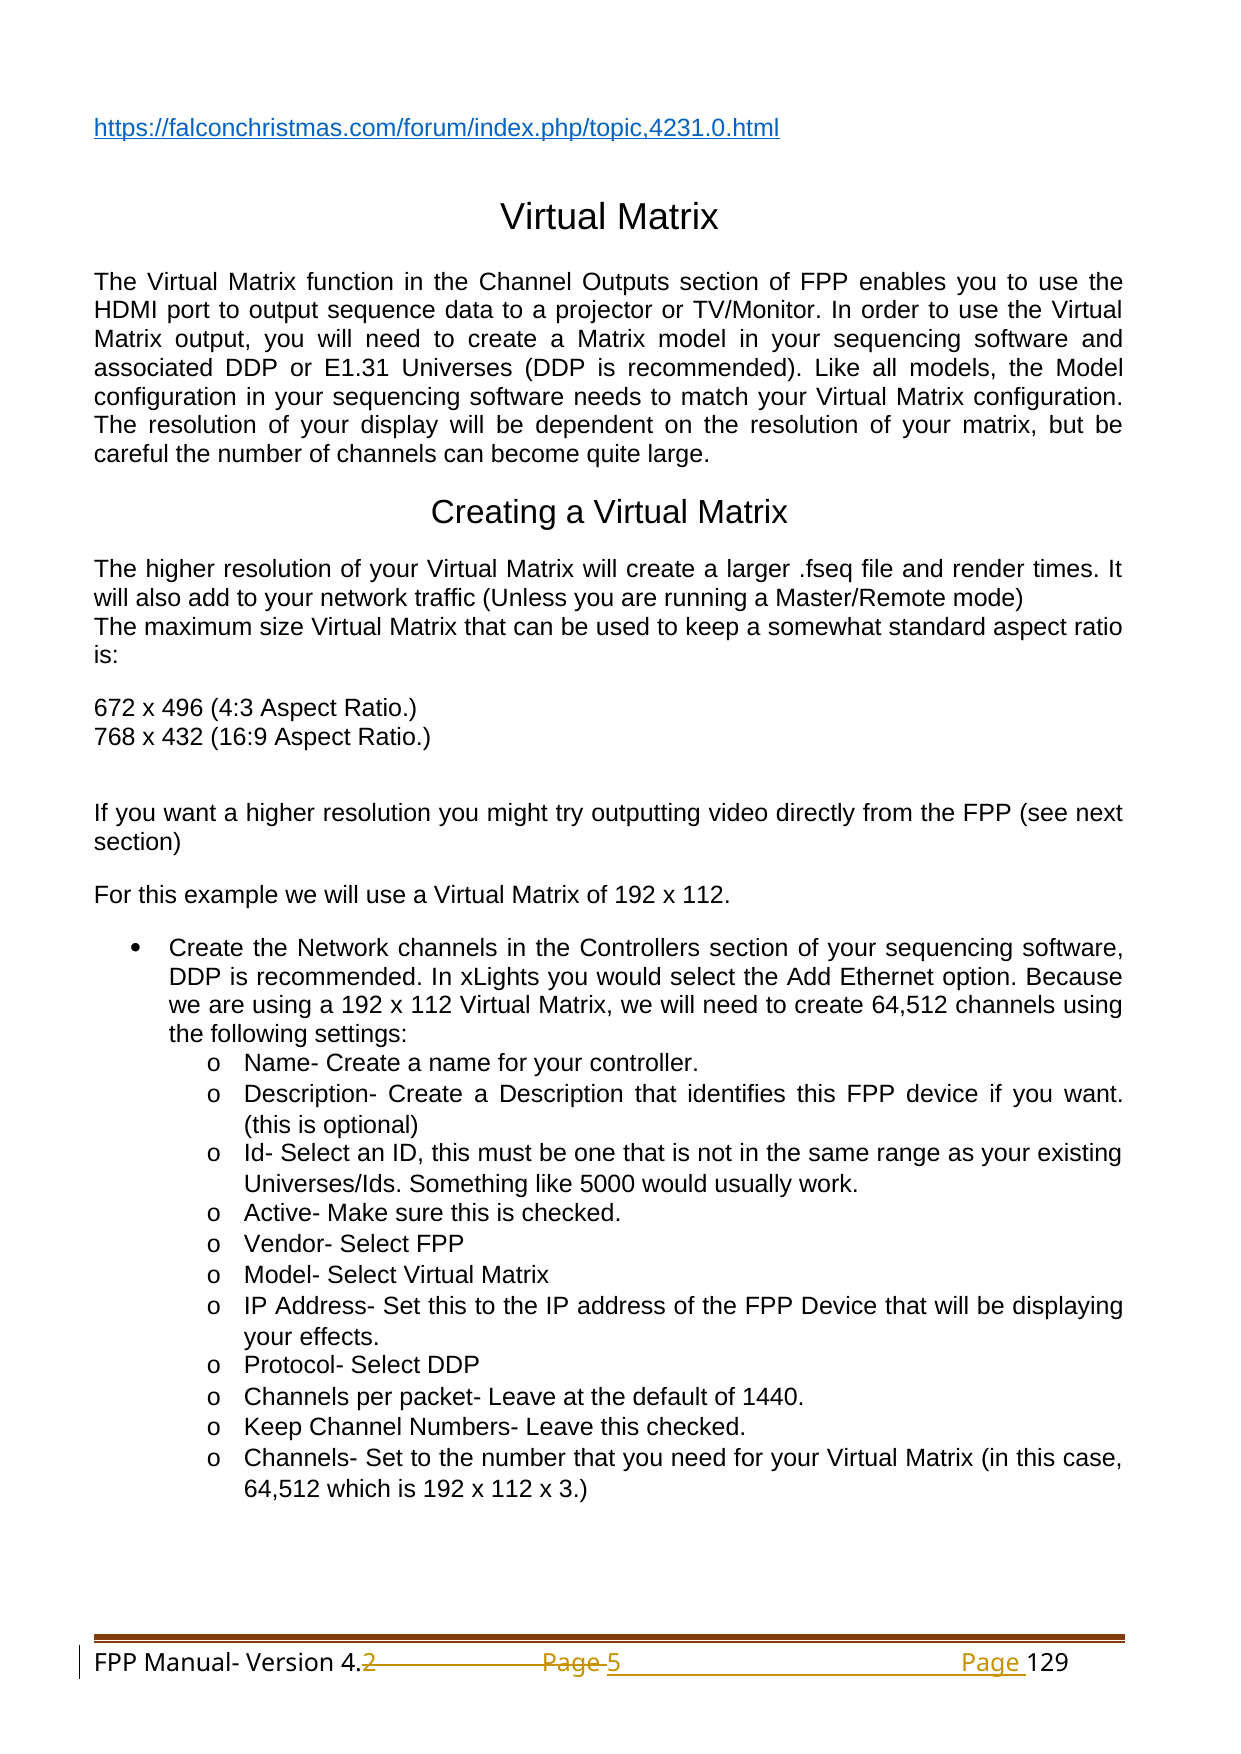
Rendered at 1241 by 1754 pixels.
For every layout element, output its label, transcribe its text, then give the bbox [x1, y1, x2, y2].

text The Virtual Matrix function in the Channel Outputs section of FPP enables you to use the HDMI port to output sequence data to a projector or TV/Monitor. In order to use the Virtual Matrix output, you will need to create a Matrix model in your sequencing software and associated DDP or E1.31 Universes (DDP is recommended). Like all models, the Model configuration in your sequencing software needs to match your Virtual Matrix configuration. The resolution of your display will be dependent on the resolution of your matrix, but be careful the number of channels can become quite large. [94, 266, 1125, 468]
text If you want a higher resolution you might try outputting video directly from the FPP (see next section) [94, 798, 1125, 856]
list Active- Make sure this is checked. [206, 1198, 1125, 1229]
list Name- Create a name for your controller. [206, 1048, 1125, 1079]
list Channels- Set to the number that you need for your Virtual Matrix (in this case, 64,512 which is 192 x 112 x 3.) [206, 1443, 1125, 1503]
list Model- Select Virtual Matrix [206, 1260, 1125, 1291]
list Keep Channel Numbers- Leave this checked. [206, 1412, 1125, 1443]
list Description- Create a Description that identifies this FPP device if you want. (this is optional) [206, 1079, 1125, 1138]
list Protocol- Select DDP [206, 1351, 1125, 1381]
subtitle Creating a Virtual Matrix [94, 492, 1125, 530]
list Vendor- Select FPP [206, 1229, 1125, 1260]
text https://falconchristmas.com/forum/index.php/topic,4231.0.html [94, 113, 1125, 142]
list IP Address- Set this to the IP address of the FPP Device that will be displaying your effects. [206, 1291, 1125, 1351]
text 672 x 496 (4:3 Aspect Ratio.) [94, 693, 1125, 722]
text The higher resolution of your Virtual Matrix will create a larger .fseq file and render times. It will also add to your network traffic (Unless you are running a Master/Remote mode) [94, 554, 1125, 612]
list Channels per packet- Leave at the default of 1440. [206, 1381, 1125, 1412]
text The maximum size Virtual Matrix that can be used to keep a somewhat standard aspect ratio is: [94, 612, 1125, 669]
text 768 x 432 (16:9 Aspect Ratio.) [94, 722, 1125, 751]
text For this example we will use a Virtual Matrix of 192 x 112. [94, 880, 1125, 909]
list Create the Network channels in the Controllers section of your sequencing software, DDP is recommended. In xLights you would select the Add Ethernet option. Because we are using a 192 x 112 Virtual Matrix, we will need to create 64,512 channels using the following settings: [131, 933, 1125, 1048]
subtitle Virtual Matrix [94, 194, 1125, 238]
list Id- Select an ID, this must be one that is not in the same range as your existing Universes/Ids. Something like 5000 would usually work. [206, 1138, 1125, 1198]
